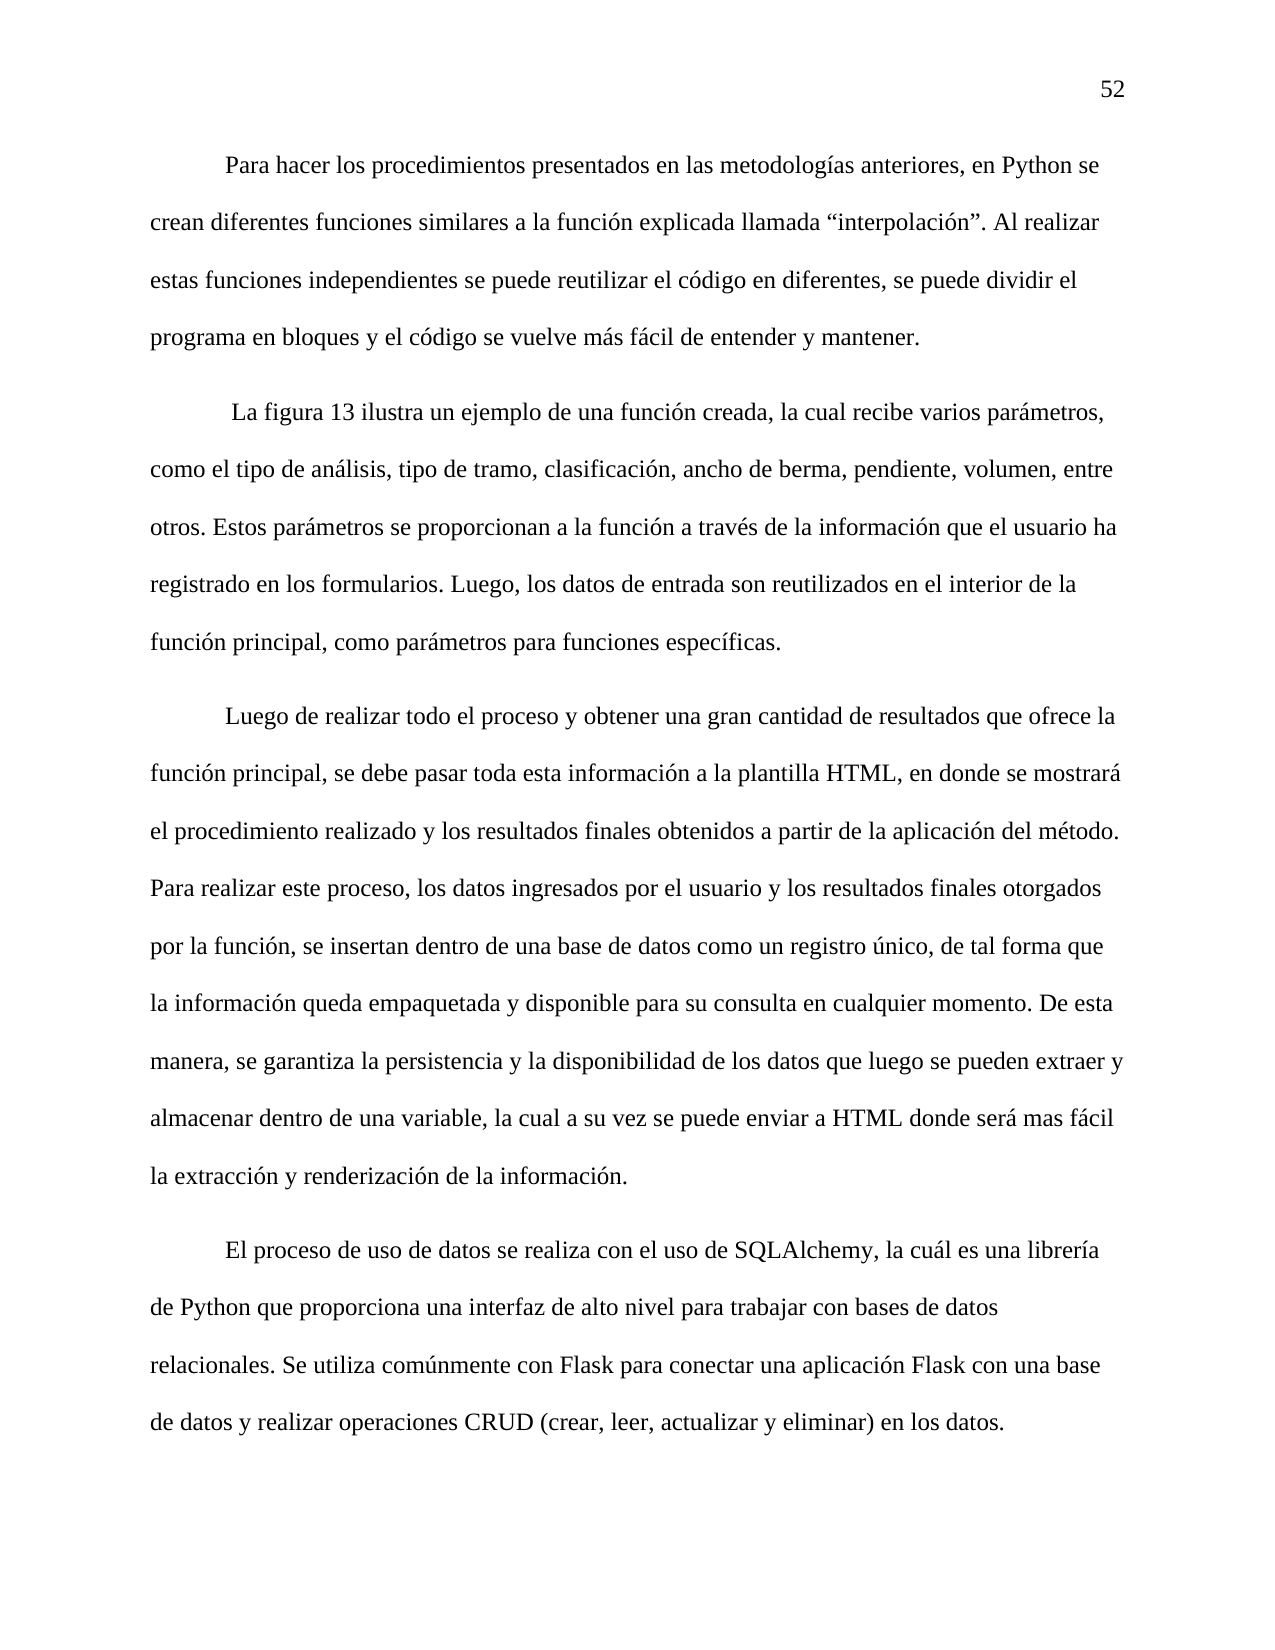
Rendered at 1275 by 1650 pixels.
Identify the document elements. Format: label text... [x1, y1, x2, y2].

text Para hacer los procedimientos presentados en las metodologías anteriores, en Python se crean diferentes funciones similares a la función explicada llamada “interpolación”. Al realizar estas funciones independientes se puede reutilizar el código en diferentes, se puede dividir el programa en bloques y el código se vuelve más fácil de entender y mantener. [150, 150, 1125, 351]
text El proceso de uso de datos se realiza con el uso de SQLAlchemy, la cuál es una librería de Python que proporciona una interfaz de alto nivel para trabajar con bases de datos relacionales. Se utiliza comúnmente con Flask para conectar una aplicación Flask con una base de datos y realizar operaciones CRUD (crear, leer, actualizar y eliminar) en los datos. [150, 1235, 1125, 1436]
text Luego de realizar todo el proceso y obtener una gran cantidad de resultados que ofrece la función principal, se debe pasar toda esta información a la plantilla HTML, en donde se mostrará el procedimiento realizado y los resultados finales obtenidos a partir de la aplicación del método. Para realizar este proceso, los datos ingresados por el usuario y los resultados finales otorgados por la función, se insertan dentro de una base de datos como un registro único, de tal forma que la información queda empaquetada y disponible para su consulta en cualquier momento. De esta manera, se garantiza la persistencia y la disponibilidad de los datos que luego se pueden extraer y almacenar dentro de una variable, la cual a su vez se puede enviar a HTML donde será mas fácil la extracción y renderización de la información. [150, 701, 1125, 1189]
text La figura 13 ilustra un ejemplo de una función creada, la cual recibe varios parámetros, como el tipo de análisis, tipo de tramo, clasificación, ancho de berma, pendiente, volumen, entre otros. Estos parámetros se proporcionan a la función a través de la información que el usuario ha registrado en los formularios. Luego, los datos de entrada son reutilizados en el interior de la función principal, como parámetros para funciones específicas. [150, 397, 1125, 655]
